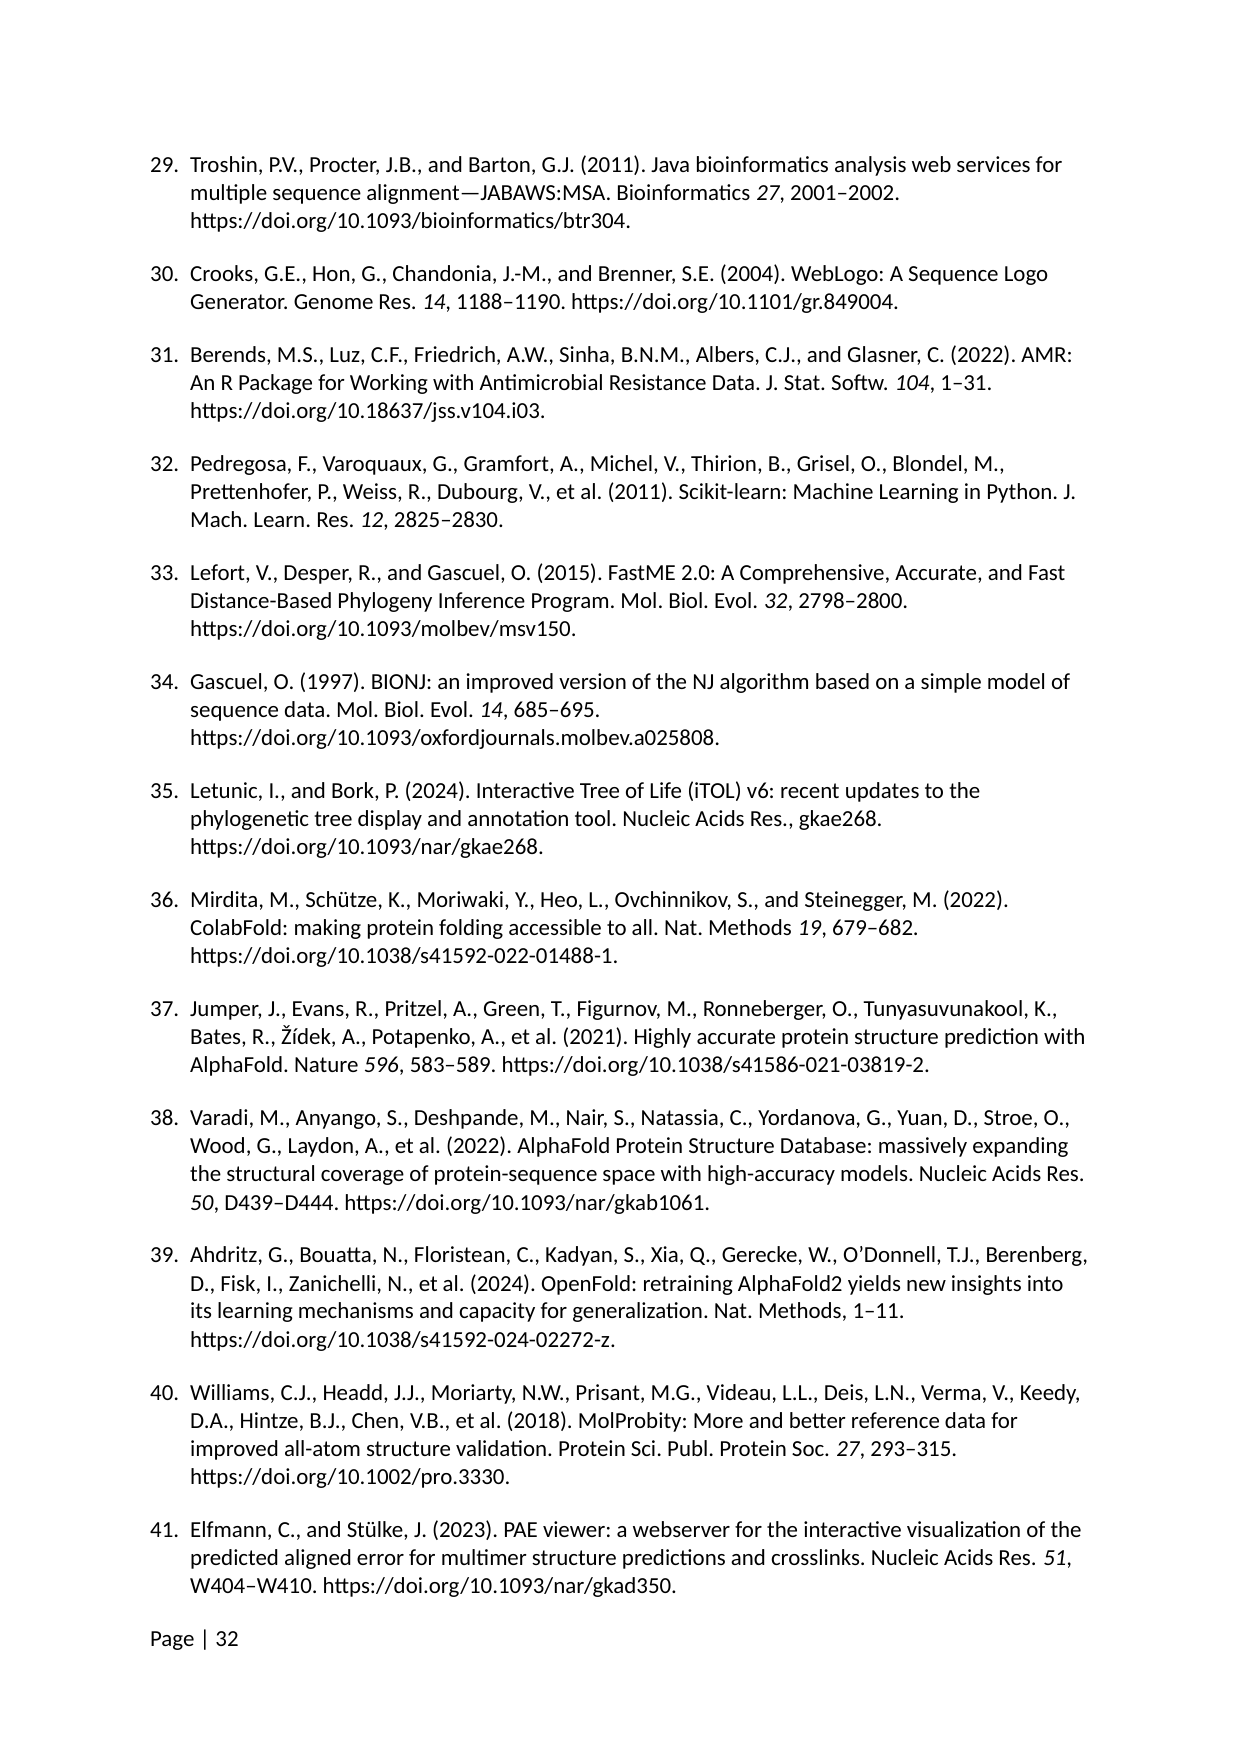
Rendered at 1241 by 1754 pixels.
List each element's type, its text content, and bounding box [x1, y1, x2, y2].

text 40. Williams, C.J., Headd, J.J., Moriarty, N.W., Prisant, M.G., Videau, L.L., Deis, L.N., Verma, V., Keedy, D.A., Hintze, B.J., Chen, V.B., et al. (2018). MolProbity: More and better reference data for improved all-atom structure validation. Protein Sci. Publ. Protein Soc. 27, 293–315. https://doi.org/10.1002/pro.3330. [150, 1378, 1090, 1490]
text 29. Troshin, P.V., Procter, J.B., and Barton, G.J. (2011). Java bioinformatics analysis web services for multiple sequence alignment—JABAWS:MSA. Bioinformatics 27, 2001–2002. https://doi.org/10.1093/bioinformatics/btr304. [150, 150, 1090, 234]
text 31. Berends, M.S., Luz, C.F., Friedrich, A.W., Sinha, B.N.M., Albers, C.J., and Glasner, C. (2022). AMR: An R Package for Working with Antimicrobial Resistance Data. J. Stat. Softw. 104, 1–31. https://doi.org/10.18637/jss.v104.i03. [150, 340, 1090, 424]
text 38. Varadi, M., Anyango, S., Deshpande, M., Nair, S., Natassia, C., Yordanova, G., Yuan, D., Stroe, O., Wood, G., Laydon, A., et al. (2022). AlphaFold Protein Structure Database: massively expanding the structural coverage of protein-sequence space with high-accuracy models. Nucleic Acids Res. 50, D439–D444. https://doi.org/10.1093/nar/gkab1061. [150, 1103, 1090, 1216]
text 34. Gascuel, O. (1997). BIONJ: an improved version of the NJ algorithm based on a simple model of sequence data. Mol. Biol. Evol. 14, 685–695. https://doi.org/10.1093/oxfordjournals.molbev.a025808. [150, 667, 1090, 751]
text 32. Pedregosa, F., Varoquaux, G., Gramfort, A., Michel, V., Thirion, B., Grisel, O., Blondel, M., Prettenhofer, P., Weiss, R., Dubourg, V., et al. (2011). Scikit-learn: Machine Learning in Python. J. Mach. Learn. Res. 12, 2825–2830. [150, 449, 1090, 533]
text 39. Ahdritz, G., Bouatta, N., Floristean, C., Kadyan, S., Xia, Q., Gerecke, W., O’Donnell, T.J., Berenberg, D., Fisk, I., Zanichelli, N., et al. (2024). OpenFold: retraining AlphaFold2 yields new insights into its learning mechanisms and capacity for generalization. Nat. Methods, 1–11. https://doi.org/10.1038/s41592-024-02272-z. [150, 1241, 1090, 1353]
text 30. Crooks, G.E., Hon, G., Chandonia, J.-M., and Brenner, S.E. (2004). WebLogo: A Sequence Logo Generator. Genome Res. 14, 1188–1190. https://doi.org/10.1101/gr.849004. [150, 259, 1090, 315]
text 35. Letunic, I., and Bork, P. (2024). Interactive Tree of Life (iTOL) v6: recent updates to the phylogenetic tree display and annotation tool. Nucleic Acids Res., gkae268. https://doi.org/10.1093/nar/gkae268. [150, 776, 1090, 860]
text 36. Mirdita, M., Schütze, K., Moriwaki, Y., Heo, L., Ovchinnikov, S., and Steinegger, M. (2022). ColabFold: making protein folding accessible to all. Nat. Methods 19, 679–682. https://doi.org/10.1038/s41592-022-01488-1. [150, 885, 1090, 969]
text 37. Jumper, J., Evans, R., Pritzel, A., Green, T., Figurnov, M., Ronneberger, O., Tunyasuvunakool, K., Bates, R., Žídek, A., Potapenko, A., et al. (2021). Highly accurate protein structure prediction with AlphaFold. Nature 596, 583–589. https://doi.org/10.1038/s41586-021-03819-2. [150, 994, 1090, 1078]
text 33. Lefort, V., Desper, R., and Gascuel, O. (2015). FastME 2.0: A Comprehensive, Accurate, and Fast Distance-Based Phylogeny Inference Program. Mol. Biol. Evol. 32, 2798–2800. https://doi.org/10.1093/molbev/msv150. [150, 558, 1090, 642]
text 41. Elfmann, C., and Stülke, J. (2023). PAE viewer: a webserver for the interactive visualization of the predicted aligned error for multimer structure predictions and crosslinks. Nucleic Acids Res. 51, W404–W410. https://doi.org/10.1093/nar/gkad350. [150, 1515, 1090, 1599]
